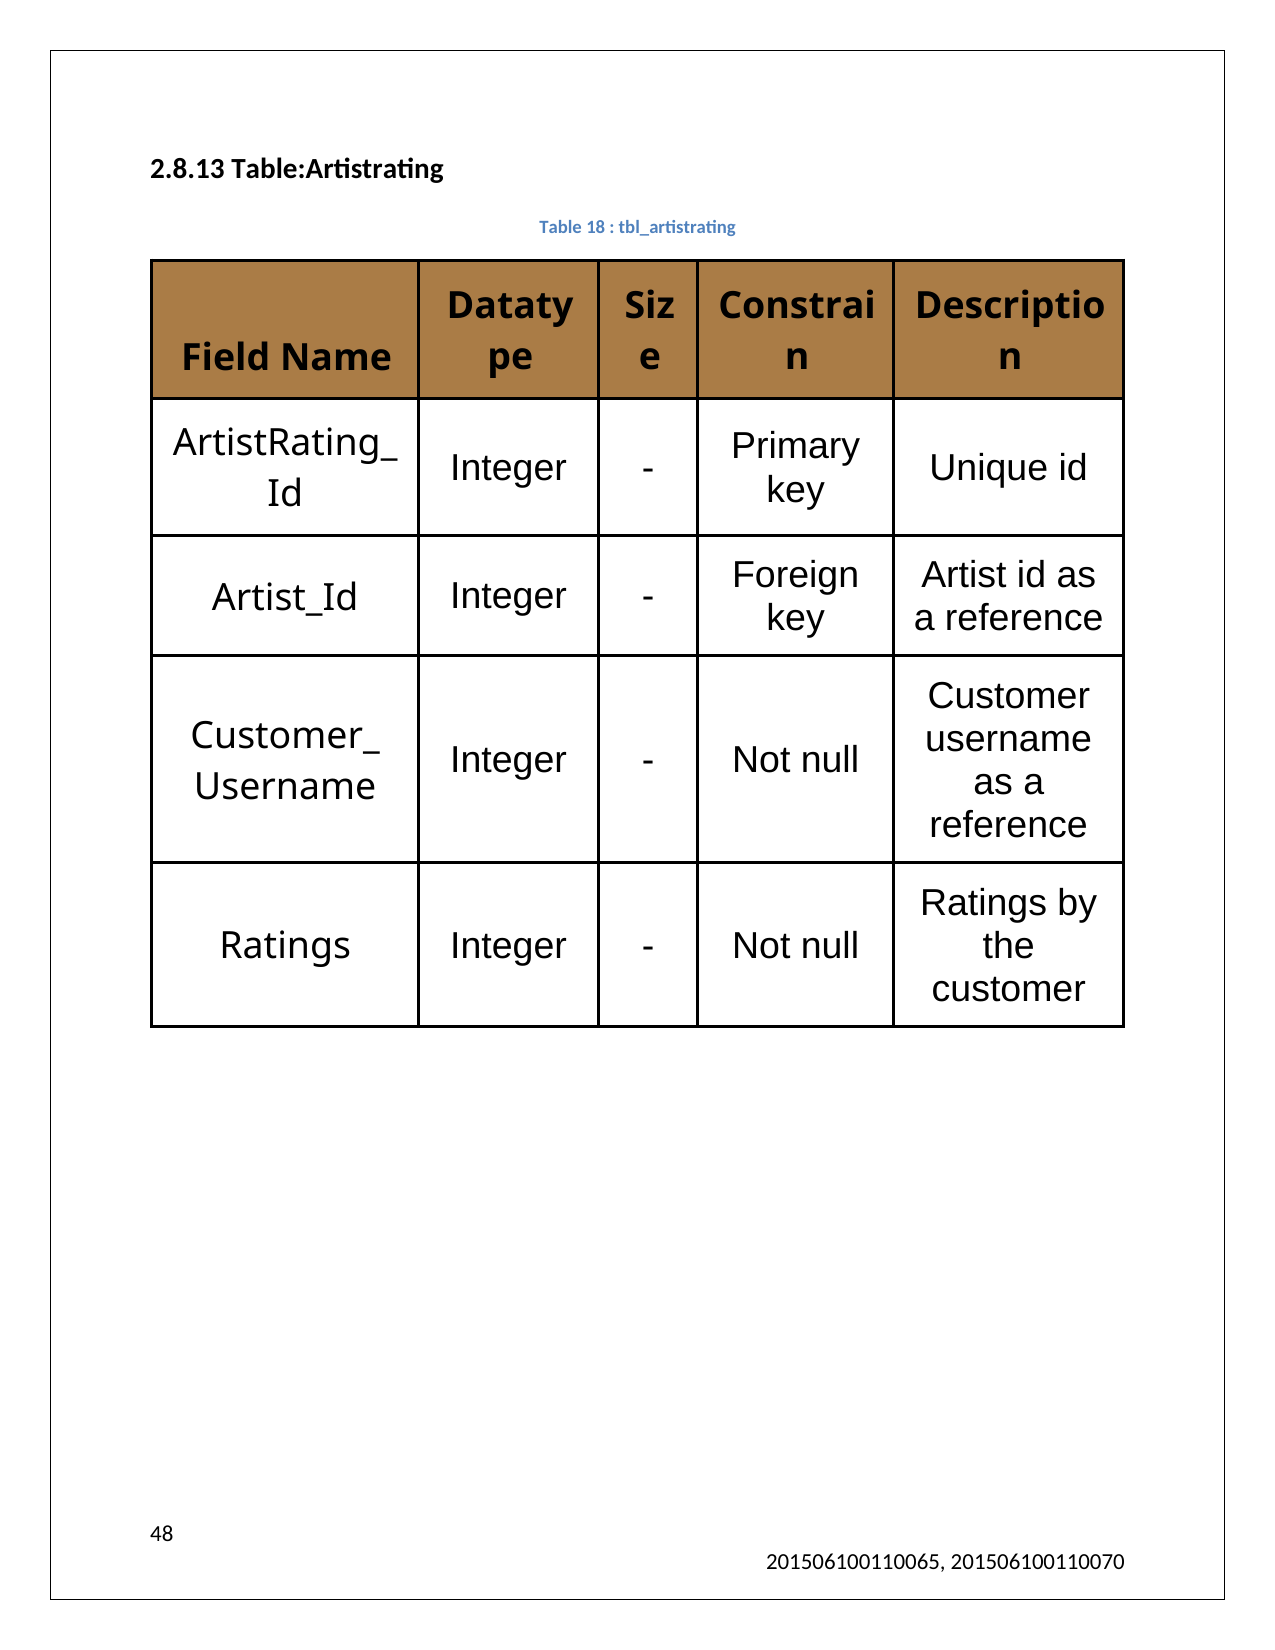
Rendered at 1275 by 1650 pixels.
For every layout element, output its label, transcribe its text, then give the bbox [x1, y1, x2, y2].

table_cell Customer_ Username [153, 657, 417, 861]
table_cell Customer username as a reference [895, 657, 1122, 861]
subtitle 2.8.13 Table:Artistrating [150, 150, 1125, 186]
table_cell Primary key [699, 400, 892, 533]
table_cell Foreign key [699, 537, 892, 654]
table_cell Integer [420, 537, 597, 654]
table_cell Integer [420, 657, 597, 861]
table_cell Not null [699, 864, 892, 1025]
table_cell Integer [420, 864, 597, 1025]
table_cell Unique id [895, 400, 1122, 533]
table_cell Integer [420, 400, 597, 533]
table_header Description [895, 262, 1122, 397]
table_cell Ratings by the customer [895, 864, 1122, 1025]
table_header Size [600, 262, 696, 397]
table_cell Artist_Id [153, 537, 417, 654]
table_header Constrain [699, 262, 892, 397]
table_cell Ratings [153, 864, 417, 1025]
table_header Field Name [153, 262, 417, 397]
table_cell ArtistRating_Id [153, 400, 417, 533]
table_cell - [600, 657, 696, 861]
table_cell Not null [699, 657, 892, 861]
table_cell - [600, 537, 696, 654]
table_cell Artist id as a reference [895, 537, 1122, 654]
table_cell - [600, 400, 696, 533]
table_header Datatype [420, 262, 597, 397]
table_cell - [600, 864, 696, 1025]
